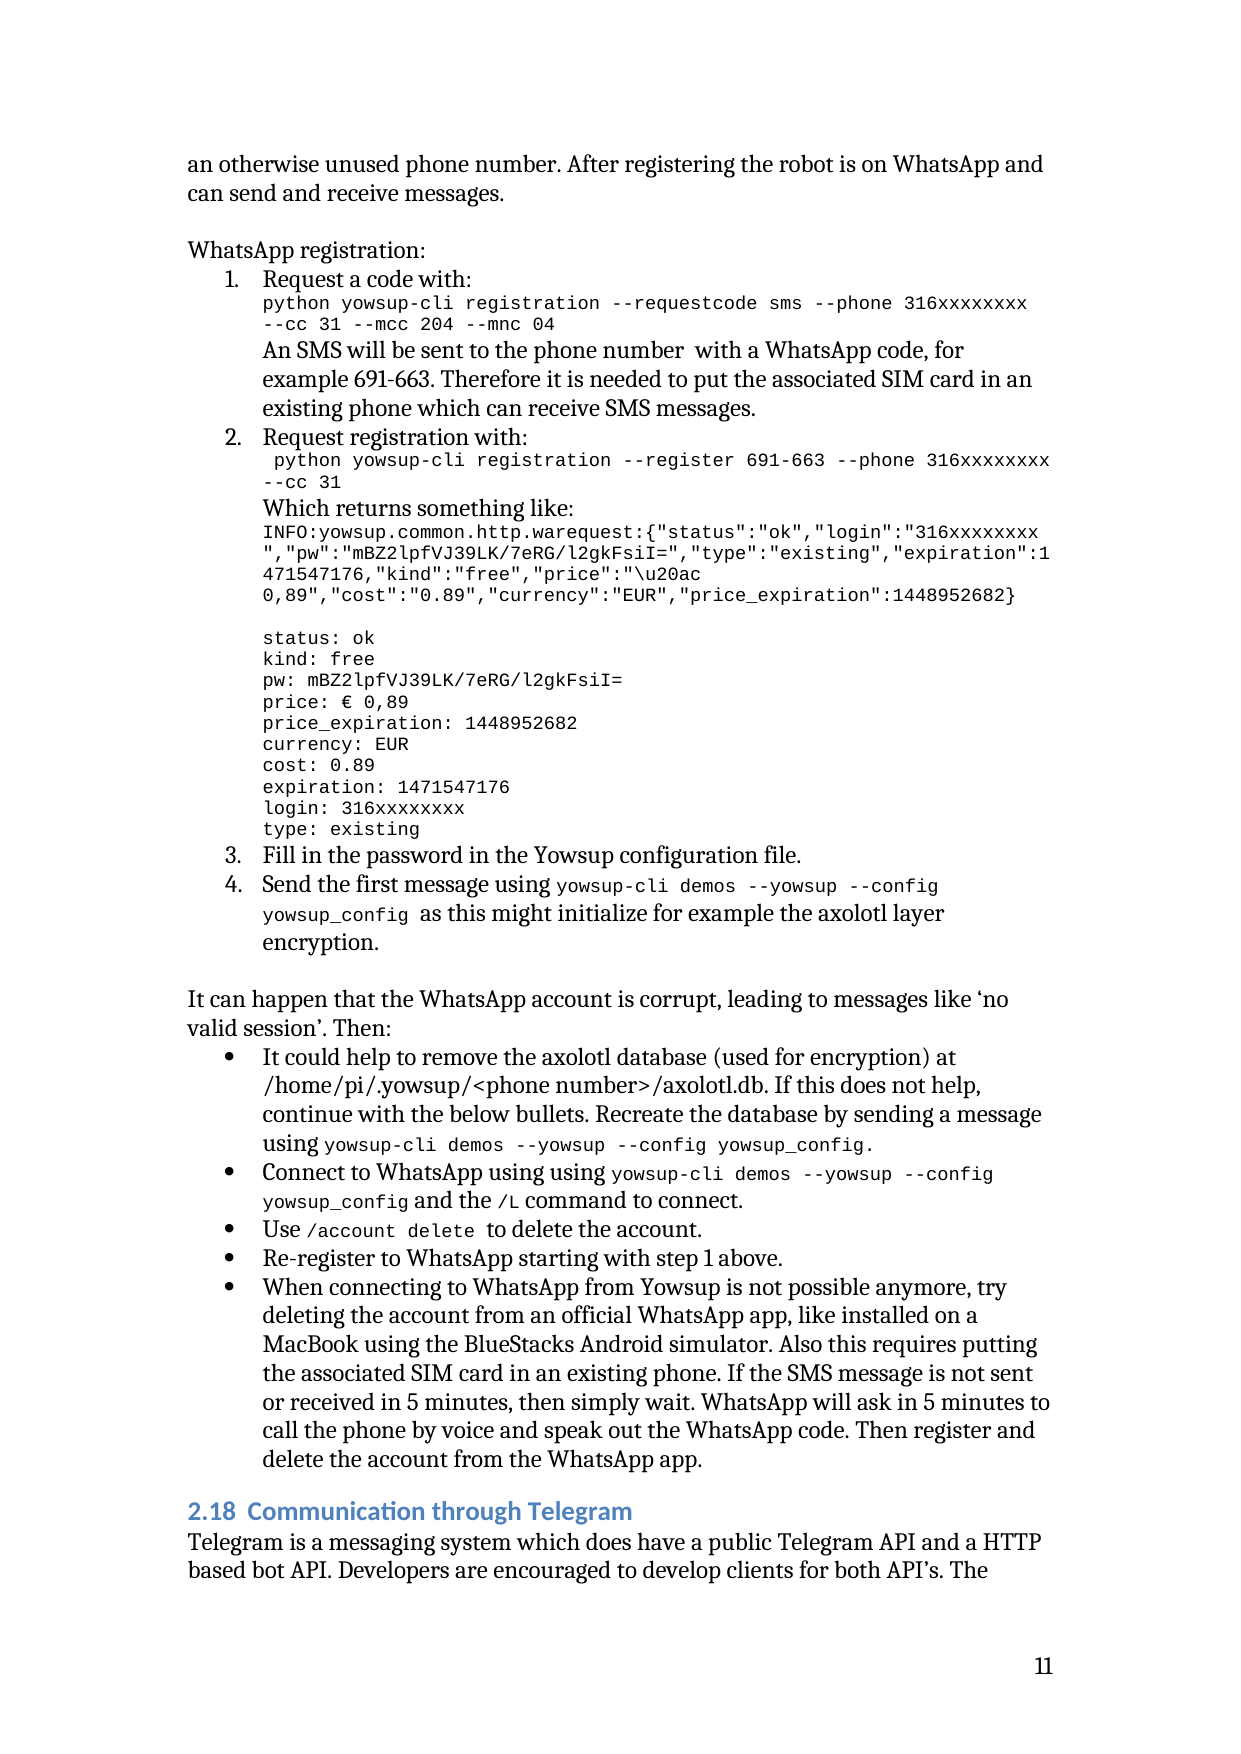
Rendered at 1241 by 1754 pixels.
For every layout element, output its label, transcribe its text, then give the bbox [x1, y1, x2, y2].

text INFO:yowsup.common.http.warequest:{"status":"ok","login":"316xxxxxxxx ","pw":"mBZ2lpfVJ39LK/7eRG/l2gkFsiI=","type":"existing","expiration":1471547176,"kind":"free","price":"\u20ac 0,89","cost":"0.89","currency":"EUR","price_expiration":1448952682} [262, 522, 1053, 607]
text expiration: 1471547176 [262, 777, 1053, 799]
list Use /account delete to delete the account. [225, 1215, 1053, 1244]
text pw: mBZ2lpfVJ39LK/7eRG/l2gkFsiI= [262, 671, 1053, 692]
list Fill in the password in the Yowsup configuration file. [225, 841, 1053, 870]
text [187, 1528, 1053, 1585]
text kind: free [262, 650, 1053, 671]
text login: 316xxxxxxxx [262, 799, 1053, 820]
list Re-register to WhatsApp starting with step 1 above. [225, 1244, 1053, 1272]
list Request a code with: python yowsup-cli registration --requestcode sms --phone 316xxxxxxxx --cc 31 --mcc 204 --mnc 04 An SMS will be sent to the phone number with a WhatsApp code, for example 691-663. Therefore it is needed to put the associated SIM card in an existing phone which can receive SMS messages. [225, 265, 1053, 422]
text price: € 0,89 [262, 692, 1053, 714]
list Connect to WhatsApp using using yowsup-cli demos --yowsup --config yowsup_config and the /L command to connect. [225, 1157, 1053, 1215]
text status: ok [262, 629, 1053, 650]
list When connecting to WhatsApp from Yowsup is not possible anymore, try deleting the account from an official WhatsApp app, like installed on a MacBook using the BlueStacks Android simulator. Also this requires putting the associated SIM card in an existing phone. If the SMS message is not sent or received in 5 minutes, then simply wait. WhatsApp will ask in 5 minutes to call the phone by voice and speak out the WhatsApp code. Then register and delete the account from the WhatsApp app. [225, 1272, 1053, 1474]
text WhatsApp registration: [187, 236, 1053, 265]
text type: existing [262, 820, 1053, 841]
list It could help to remove the axolotl database (used for encryption) at /home/pi/.yowsup/<phone number>/axolotl.db. If this does not help, continue with the below bullets. Recreate the database by sending a message using yowsup-cli demos --yowsup --config yowsup_config. [225, 1042, 1053, 1157]
text cost: 0.89 [262, 756, 1053, 777]
text currency: EUR [262, 735, 1053, 756]
list Send the first message using yowsup-cli demos --yowsup --config yowsup_config as this might initialize for example the axolotl layer encryption. [225, 870, 1053, 956]
text It can happen that the WhatsApp account is corrupt, leading to messages like ‘no valid session’. Then: [187, 985, 1053, 1042]
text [187, 150, 1053, 207]
list Request registration with: python yowsup-cli registration --register 691-663 --phone 316xxxxxxxx --cc 31 Which returns something like: [225, 422, 1053, 522]
text price_expiration: 1448952682 [262, 714, 1053, 735]
subtitle Communication through Telegram [187, 1494, 1053, 1528]
